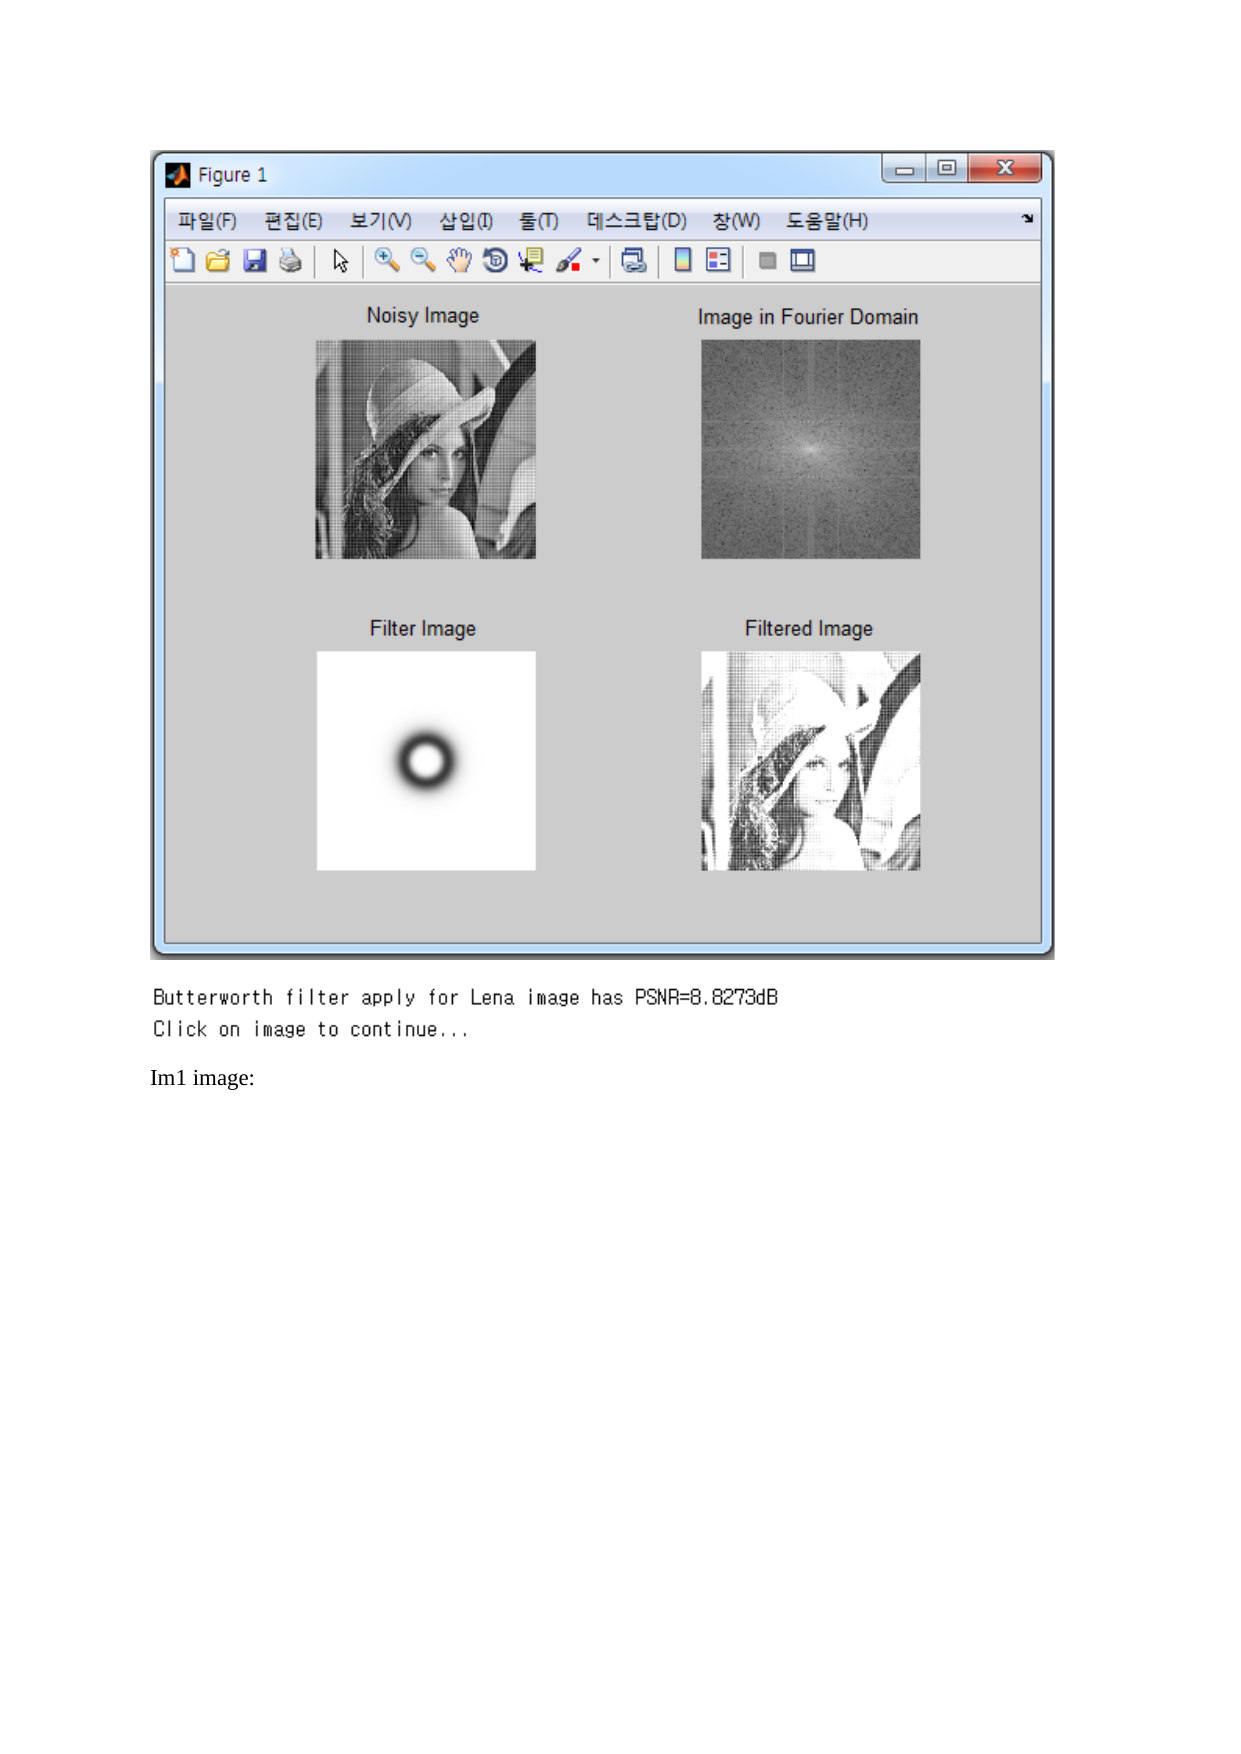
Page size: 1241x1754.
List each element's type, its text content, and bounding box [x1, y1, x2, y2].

text Im1 image: [150, 1064, 1090, 1090]
picture [150, 978, 807, 1046]
picture [150, 150, 1055, 960]
